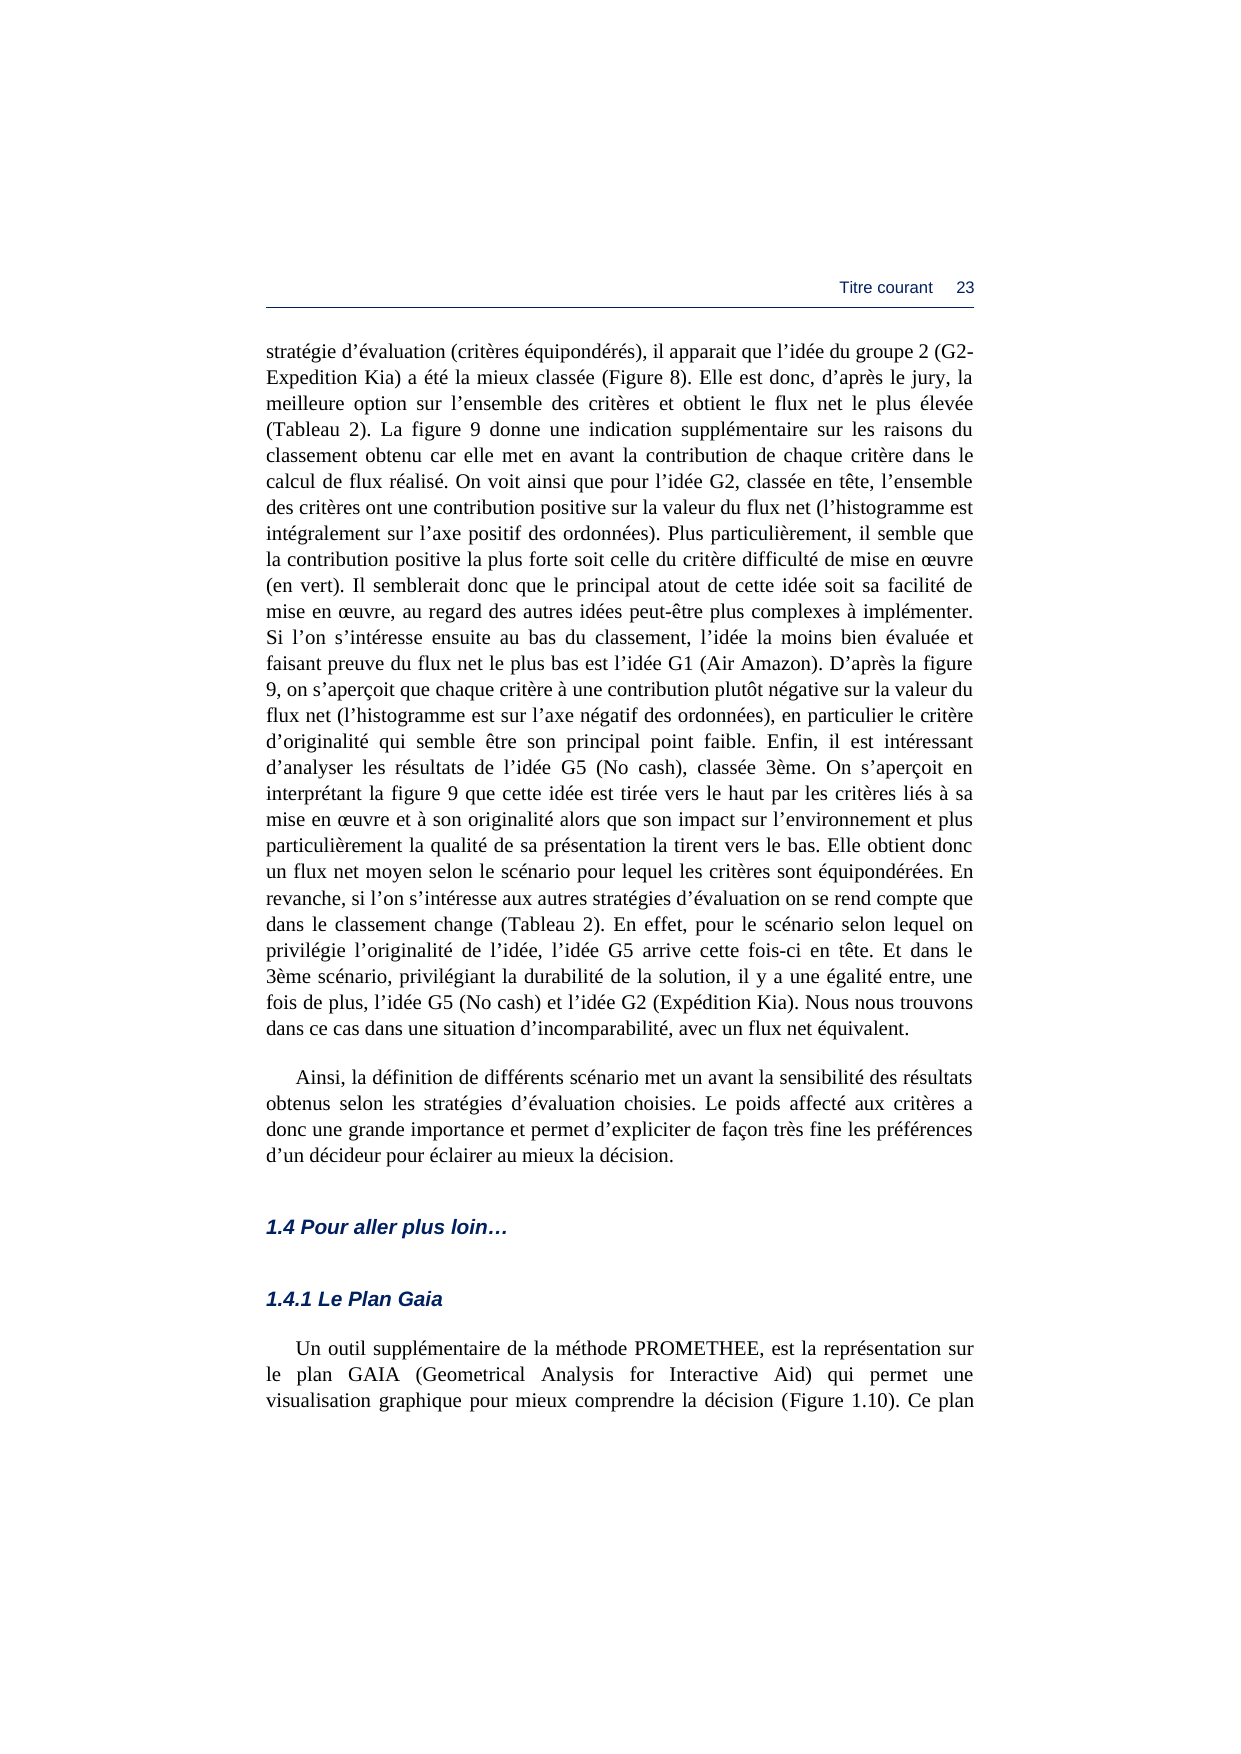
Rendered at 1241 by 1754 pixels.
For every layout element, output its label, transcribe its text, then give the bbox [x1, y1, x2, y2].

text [266, 1333, 974, 1412]
text 1.4.1 Le Plan Gaia [266, 1284, 974, 1311]
text 1.4 Pour aller plus loin… [266, 1213, 974, 1239]
text Ainsi, la définition de différents scénario met un avant la sensibilité des résultats obtenus selon les stratégies d’évaluation choisies. Le poids affecté aux critères a donc une grande importance et permet d’expliciter de façon très fine les préférences d’un décideur pour éclairer au mieux la décision. [266, 1063, 974, 1167]
